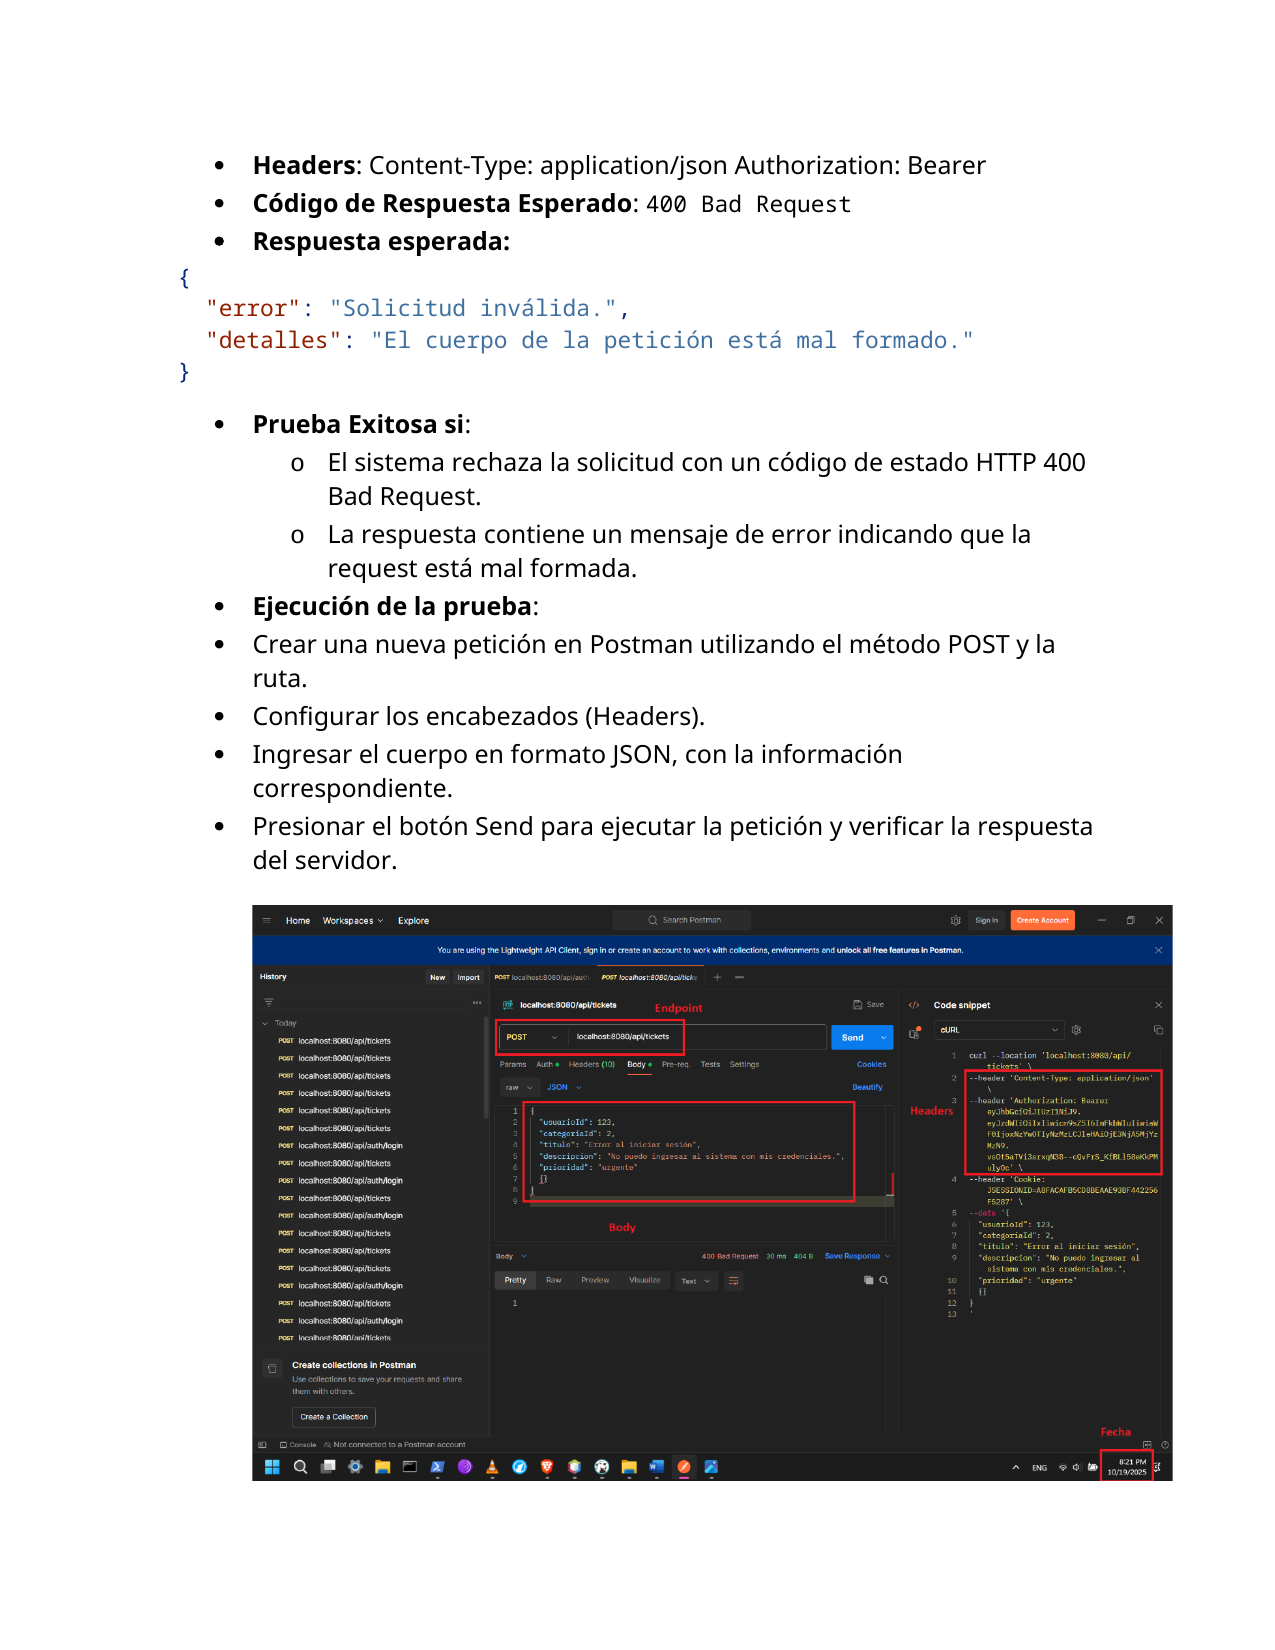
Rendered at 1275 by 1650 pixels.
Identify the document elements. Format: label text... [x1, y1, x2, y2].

list Ejecución de la prueba: [215, 589, 1098, 623]
list Headers: Content-Type: application/json Authorization: Bearer [215, 148, 1098, 182]
list Ingresar el cuerpo en formato JSON, con la información correspondiente. [215, 736, 1098, 804]
list Presionar el botón Send para ejecutar la petición y verificar la respuesta del servidor. [215, 808, 1098, 876]
list Respuesta esperada: [215, 223, 1098, 257]
list Configurar los encabezados (Headers). [215, 698, 1098, 733]
list Crear una nueva petición en Postman utilizando el método POST y la ruta. [215, 627, 1098, 695]
list El sistema rechaza la solicitud con un código de estado HTTP 400 Bad Request. [290, 445, 1098, 513]
list Prueba Exitosa si: [215, 407, 1098, 441]
picture [252, 905, 1173, 1481]
list Código de Respuesta Esperado: 400 Bad Request [215, 185, 1098, 219]
list La respuesta contiene un mensaje de error indicando que la request está mal formada. [290, 517, 1098, 585]
text { "error": "Solicitud inválida.", "detalles": "El cuerpo de la petición está mal formado." } [177, 261, 1098, 386]
